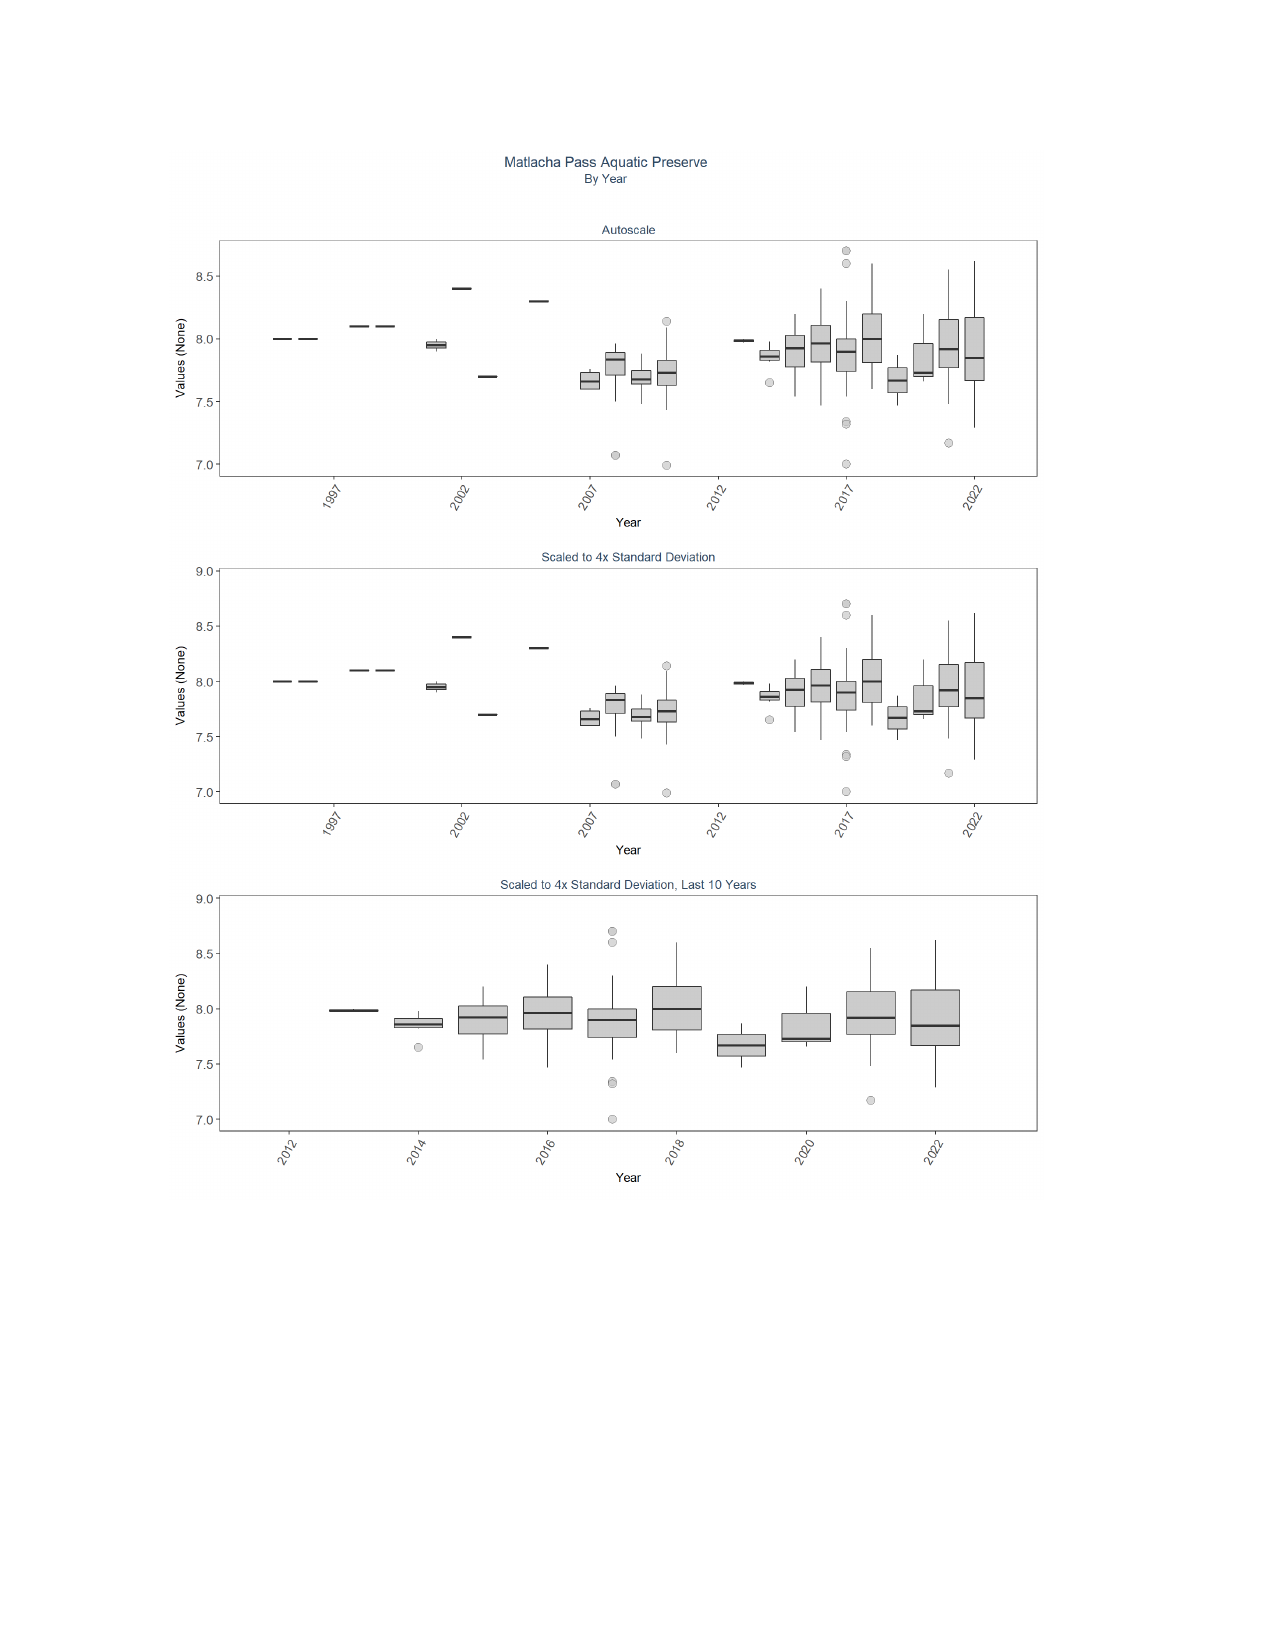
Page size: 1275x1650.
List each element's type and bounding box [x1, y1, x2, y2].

picture [168, 150, 1044, 1200]
